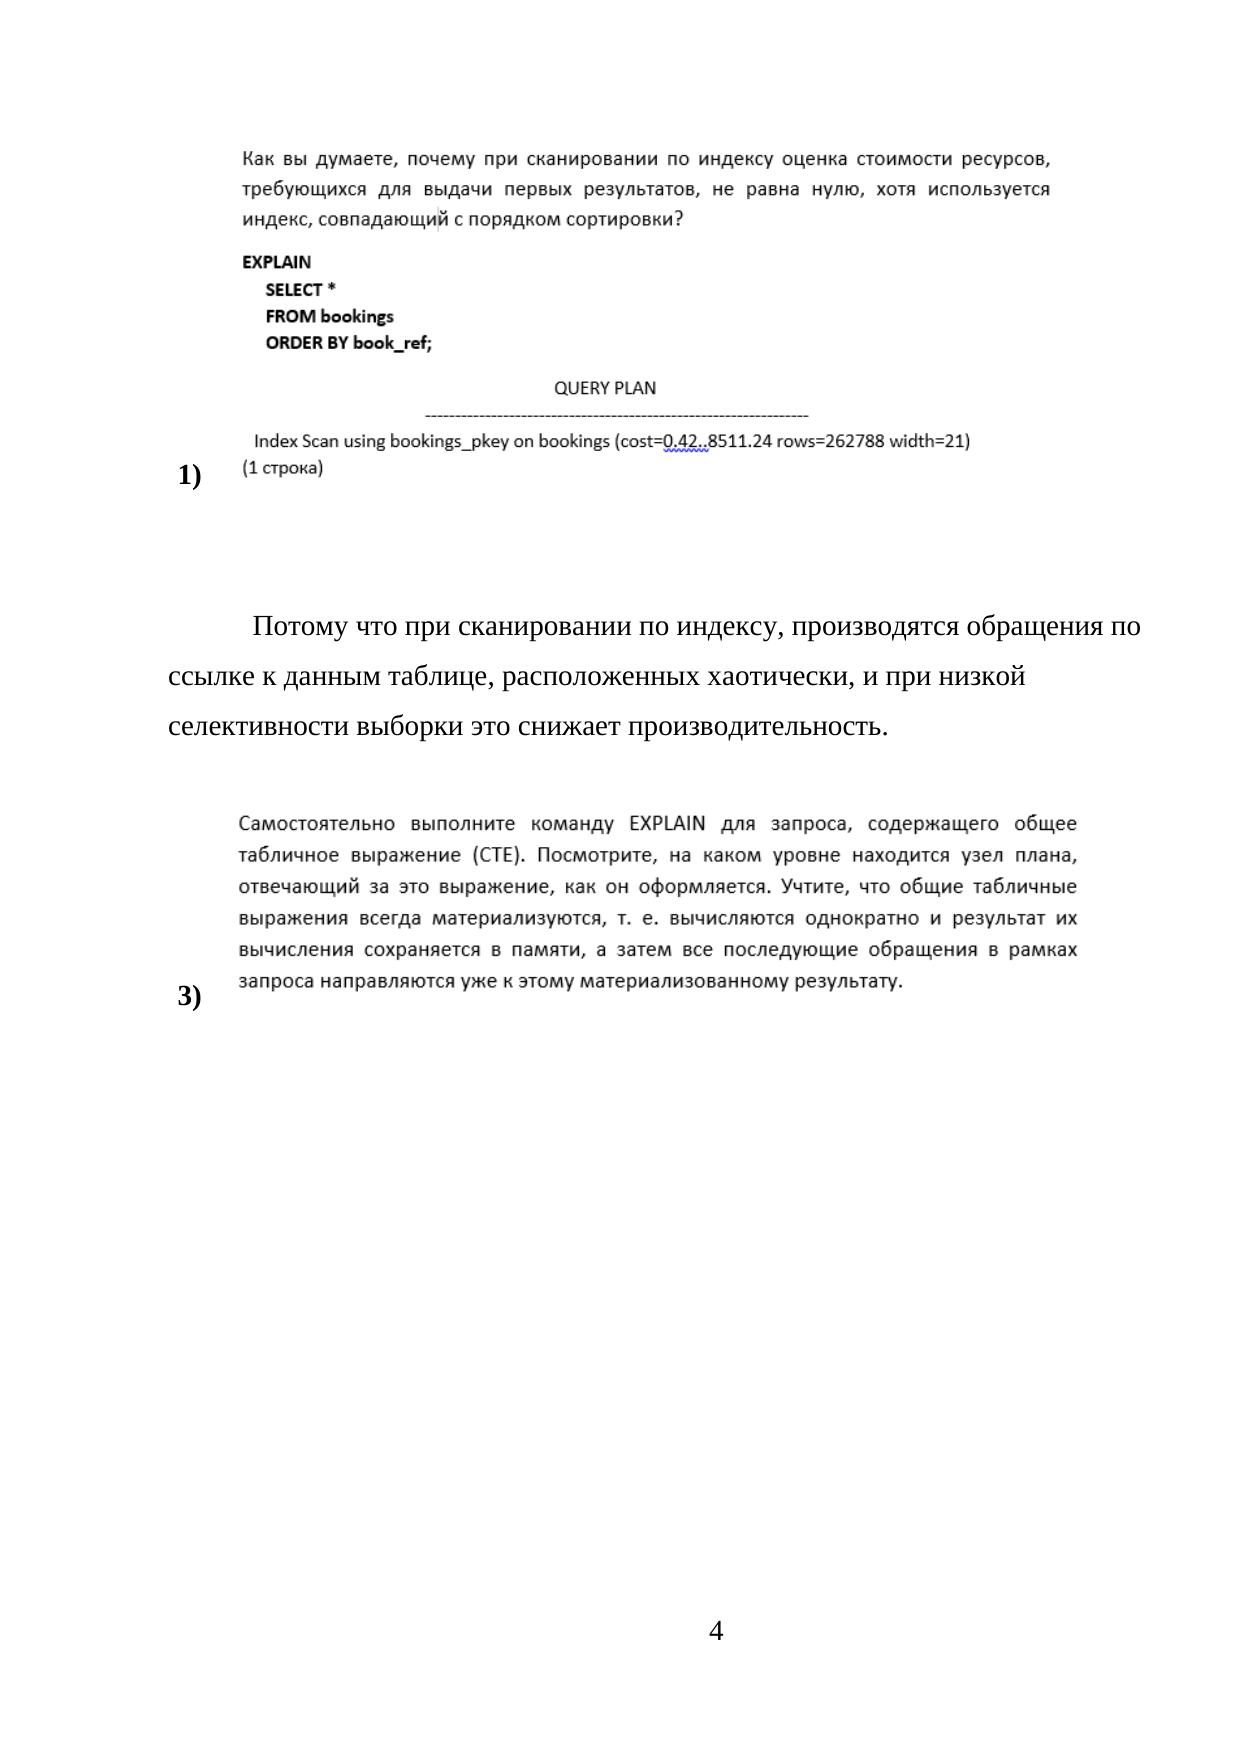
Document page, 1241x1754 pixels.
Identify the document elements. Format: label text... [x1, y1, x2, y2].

list Потому что при сканировании по индексу, производятся обращения по ссылке к данным таблице, расположенных хаотически, и при низкой селективности выборки это снижает производительность. [168, 608, 1181, 742]
picture [237, 141, 1057, 485]
picture [237, 809, 1092, 1006]
